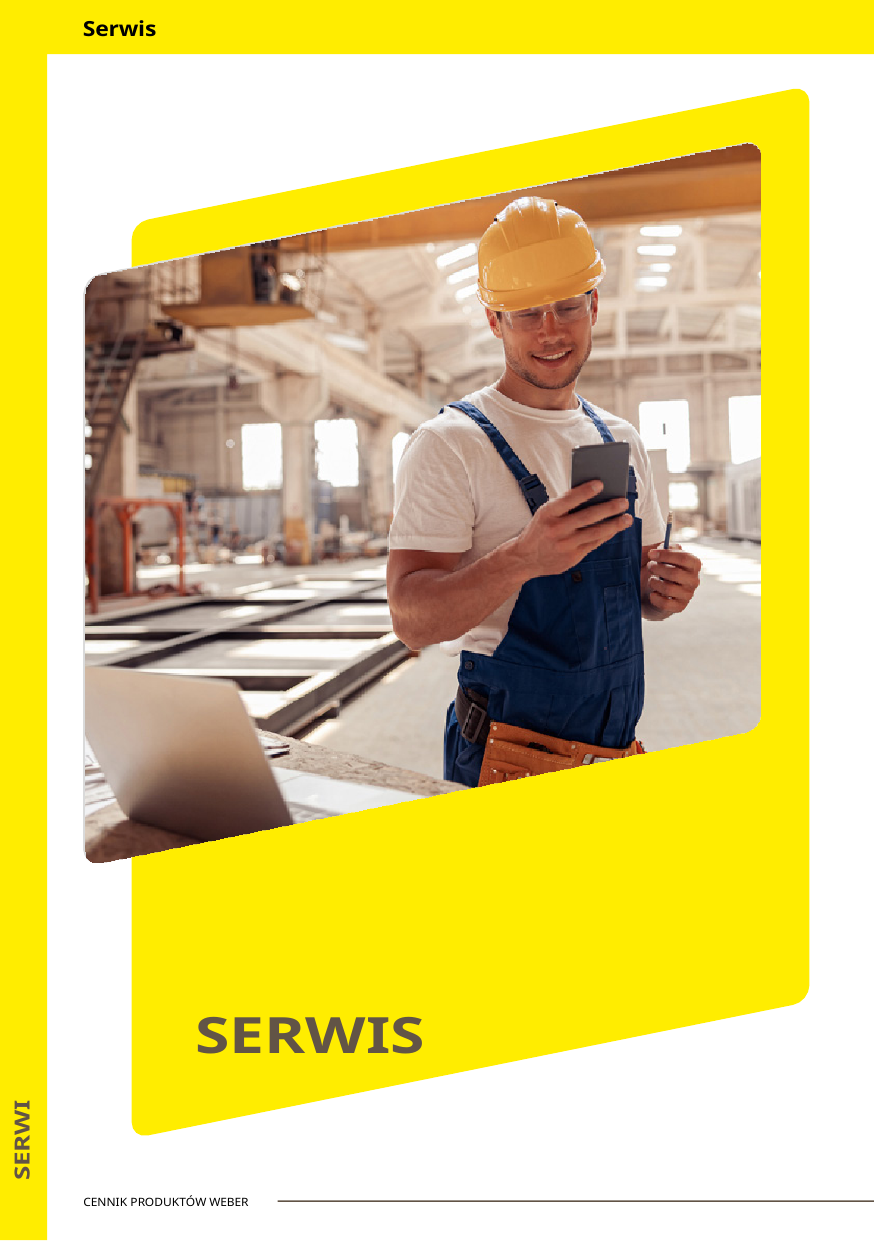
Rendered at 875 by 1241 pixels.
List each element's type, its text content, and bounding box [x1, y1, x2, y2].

subtitle Serwis [83, 14, 815, 42]
text SERWIS [196, 1000, 815, 1068]
picture [83, 142, 761, 863]
